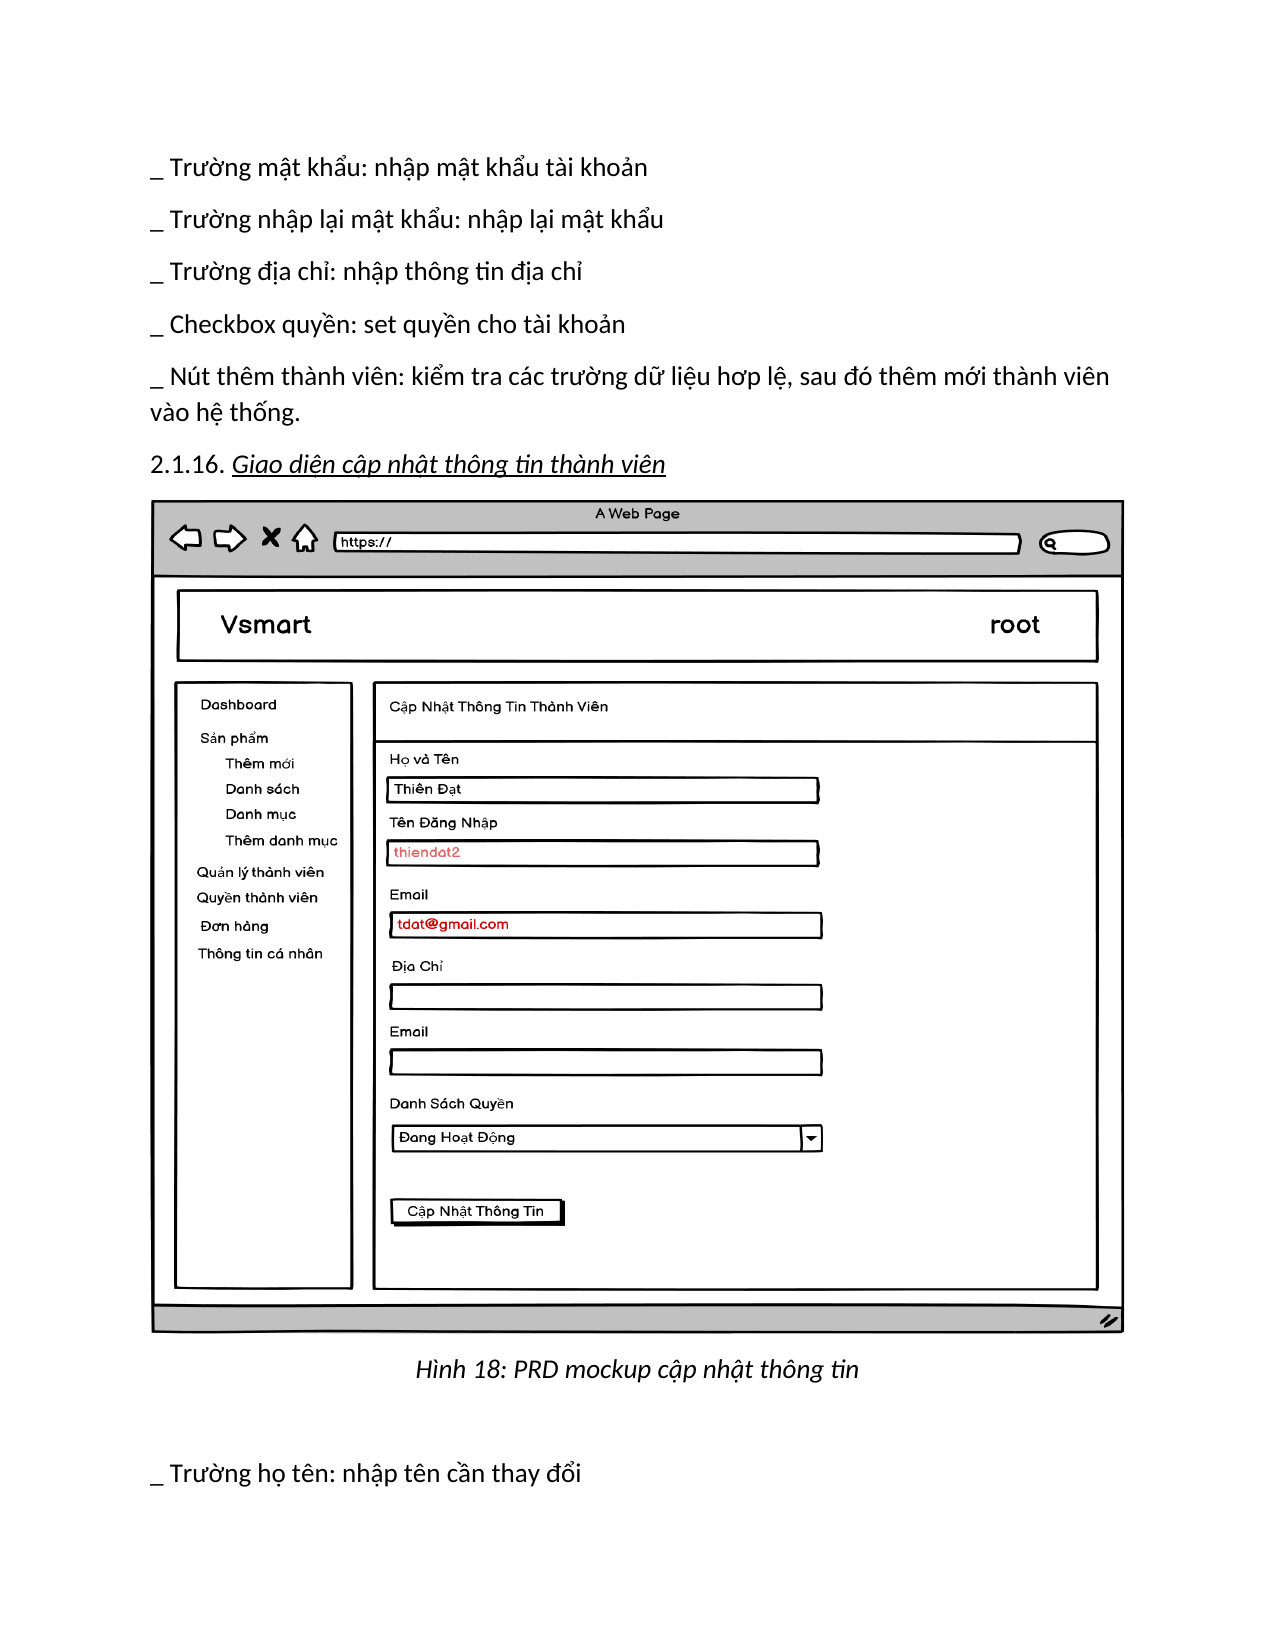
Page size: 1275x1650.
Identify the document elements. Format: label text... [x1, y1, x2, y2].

text Hình 18: PRD mockup cập nhật thông tin [150, 1352, 1125, 1385]
text _ Trường địa chỉ: nhập thông tin địa chỉ [150, 254, 1125, 288]
text _ Nút thêm thành viên: kiểm tra các trường dữ liệu hơp lệ, sau đó thêm mới thành viên vào hệ thống. [150, 359, 1125, 428]
text _ Trường mật khẩu: nhập mật khẩu tài khoản [150, 150, 1125, 183]
text _ Trường họ tên: nhập tên cần thay đổi [150, 1457, 1125, 1489]
text _ Trường nhập lại mật khẩu: nhập lại mật khẩu [150, 202, 1125, 235]
text 2.1.16. Giao diện cập nhật thông tin thành viên [150, 447, 1125, 480]
text _ Checkbox quyền: set quyền cho tài khoản [150, 307, 1125, 340]
picture [150, 499, 1125, 1334]
